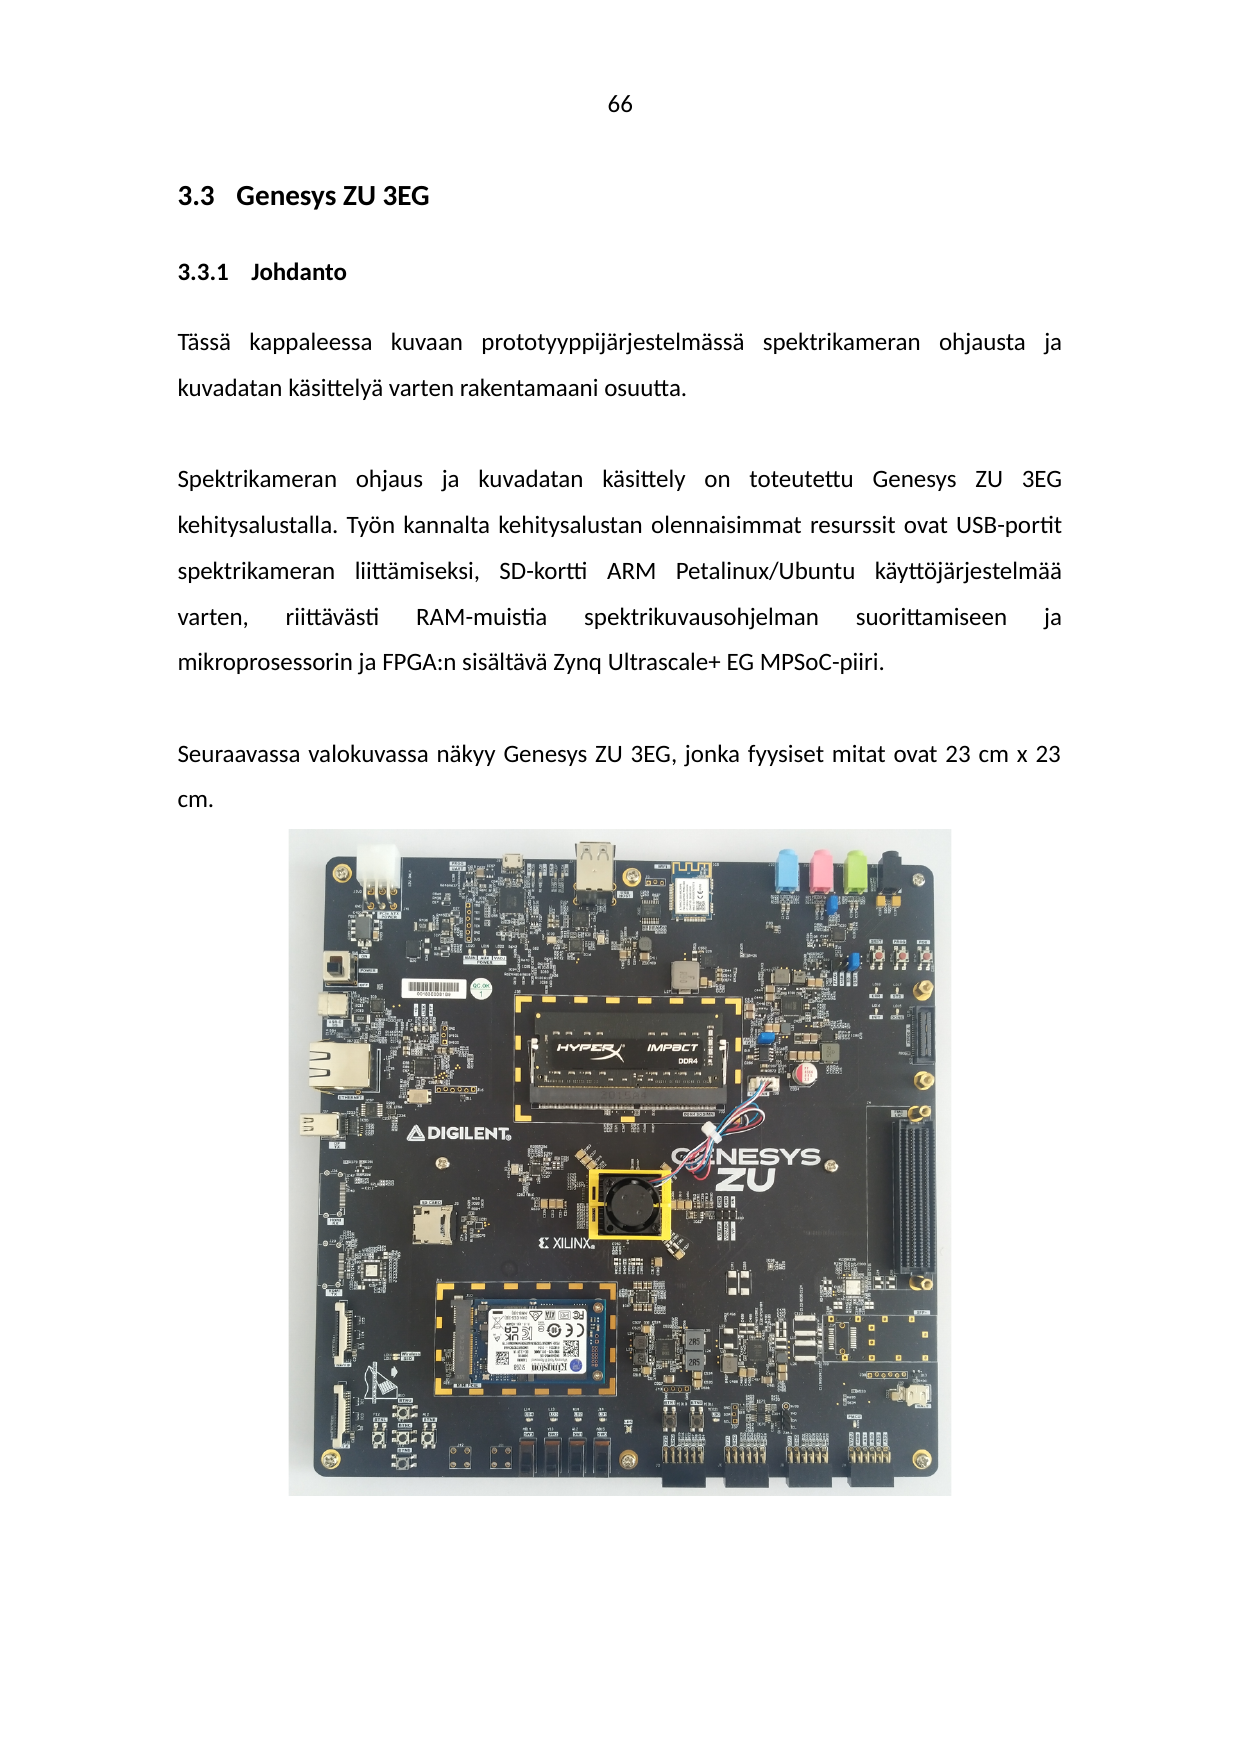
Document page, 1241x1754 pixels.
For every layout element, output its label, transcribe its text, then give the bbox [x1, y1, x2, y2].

picture [288, 829, 952, 1496]
subtitle Genesys ZU 3EG [177, 177, 1063, 213]
text Seuraavassa valokuvassa näkyy Genesys ZU 3EG, jonka fyysiset mitat ovat 23 cm x 23 cm. [177, 738, 1063, 814]
subtitle Johdanto [177, 256, 1063, 286]
text Tässä kappaleessa kuvaan prototyyppijärjestelmässä spektrikameran ohjausta ja kuvadatan käsittelyä varten rakentamaani osuutta. [177, 326, 1063, 403]
text Spektrikameran ohjaus ja kuvadatan käsittely on toteutettu Genesys ZU 3EG kehitysalustalla. Työn kannalta kehitysalustan olennaisimmat resurssit ovat USB-portit spektrikameran liittämiseksi, SD-kortti ARM Petalinux/Ubuntu käyttöjärjestelmää varten, riittävästi RAM-muistia spektrikuvausohjelman suorittamiseen ja mikroprosessorin ja FPGA:n sisältävä Zynq Ultrascale+ EG MPSoC-piiri. [177, 463, 1063, 677]
